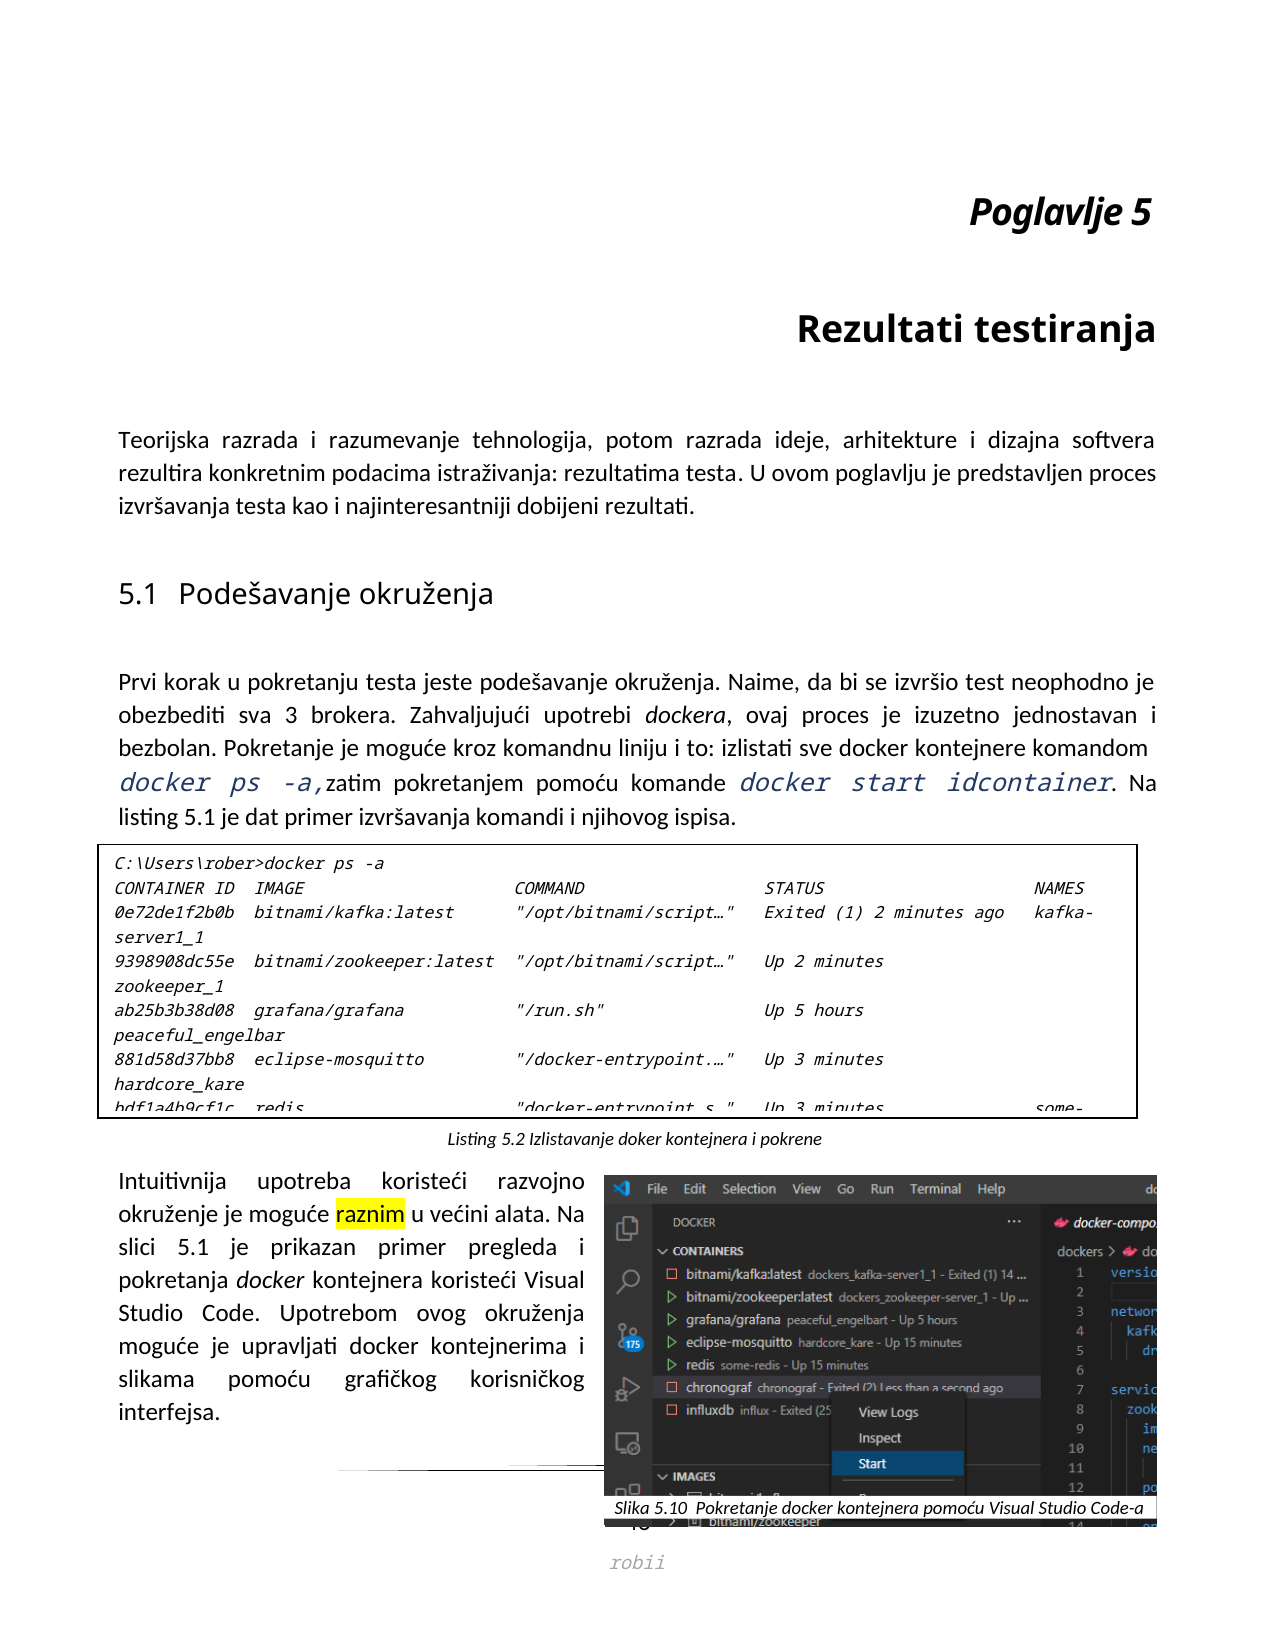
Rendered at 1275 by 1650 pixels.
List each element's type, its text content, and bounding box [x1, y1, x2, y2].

title Poglavlje 5 [118, 185, 1157, 236]
text Prvi korak u pokretanju testa jeste podešavanje okruženja. Naime, da bi se izvršio test neophodno je obezbediti sva 3 brokera. Zahvaljujući upotrebi dockera, ovaj proces je izuzetno jednostavan i bezbolan. Pokretanje je moguće kroz komandnu liniju i to: izlistati sve docker kontejnere komandom docker ps -a,zatim pokretanjem pomoću komande docker start idcontainer. Na listing 5.1 je dat primer izvršavanja komandi i njihovog ispisa. [118, 666, 1157, 832]
text Intuitivnija upotreba koristeći razvojno okruženje je moguće raznim u većini alata. Na slici 5.1 je prikazan primer pregleda i pokretanja docker kontejnera koristeći Visual Studio Code. Upotrebom ovog okruženja moguće je upravljati docker kontejnerima i slikama pomoću grafičkog korisničkog interfejsa. [118, 847, 1157, 1426]
picture [604, 1519, 1157, 1527]
text Teorijska razrada i razumevanje tehnologija, potom razrada ideje, arhitekture i dizajna softvera rezultira konkretnim podacima istraživanja: rezultatima testa. U ovom poglavlju je predstavljen proces izvršavanja testa kao i najinteresantniji dobijeni rezultati. [118, 424, 1157, 521]
subtitle Rezultati testiranja [118, 302, 1157, 353]
picture [604, 1175, 1157, 1495]
subtitle Podešavanje okruženja [118, 573, 1157, 613]
